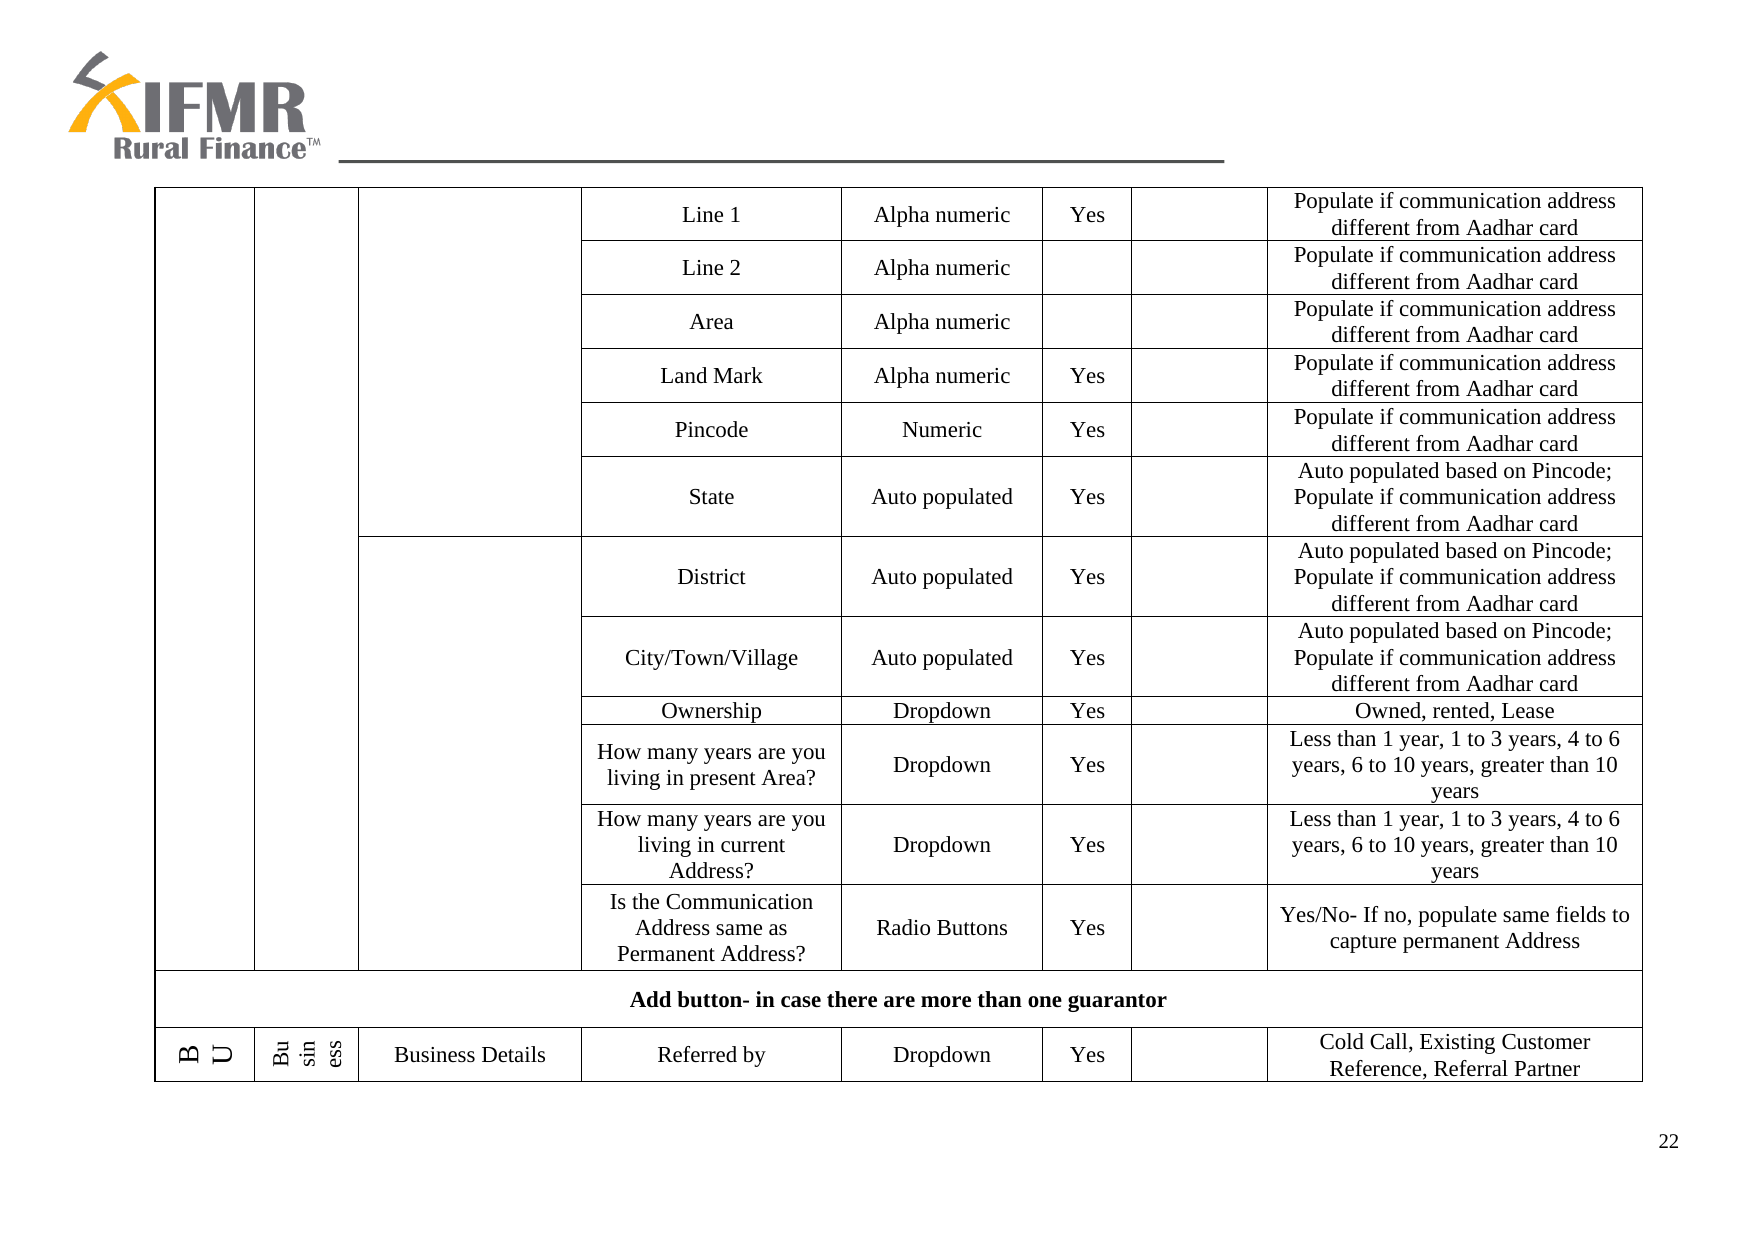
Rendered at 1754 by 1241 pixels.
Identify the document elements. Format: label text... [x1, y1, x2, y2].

table_cell Dropdown [842, 1028, 1042, 1081]
table_cell State [582, 457, 841, 536]
table_cell Yes [1043, 617, 1131, 696]
table_cell How many years are you living in current Address? [582, 805, 841, 884]
table_cell Auto populated based on Pincode; Populate if communication address different from Aadhar card [1268, 457, 1642, 536]
table_cell [1132, 697, 1267, 724]
table_cell [1132, 403, 1267, 456]
table_cell Ownership [582, 697, 841, 724]
table_cell Add button- in case there are more than one guarantor [156, 971, 1642, 1027]
table_cell Line 1 [582, 188, 841, 240]
picture [61, 45, 327, 166]
table_cell Is the Communication Address same as Permanent Address? [582, 885, 841, 970]
table_cell Alpha numeric [842, 188, 1042, 240]
table_cell Auto populated [842, 617, 1042, 696]
table_cell Less than 1 year, 1 to 3 years, 4 to 6 years, 6 to 10 years, greater than 10 years [1268, 805, 1642, 884]
table_cell BUSINESS [156, 1028, 254, 1081]
table_cell Radio Buttons [842, 885, 1042, 970]
table_cell Alpha numeric [842, 349, 1042, 402]
table_cell Yes [1043, 349, 1131, 402]
table_cell Populate if communication address different from Aadhar card [1268, 349, 1642, 402]
table_cell Dropdown [842, 805, 1042, 884]
table_cell Yes [1043, 885, 1131, 970]
table_cell Auto populated [842, 457, 1042, 536]
table_cell [1132, 805, 1267, 884]
table_cell Yes [1043, 188, 1131, 240]
table_cell Area [582, 295, 841, 348]
table_cell Owned, rented, Lease [1268, 697, 1642, 724]
table_cell [1132, 457, 1267, 536]
table_cell Dropdown [842, 697, 1042, 724]
table_cell Alpha numeric [842, 241, 1042, 294]
table_cell [1132, 725, 1267, 804]
table_cell [1132, 295, 1267, 348]
table_cell [1132, 188, 1267, 240]
table_cell Alpha numeric [842, 295, 1042, 348]
table_cell Business Details [359, 1028, 581, 1081]
table_cell Yes/No- If no, populate same fields to capture permanent Address [1268, 885, 1642, 970]
table_cell [1132, 241, 1267, 294]
table_cell Business Profile [255, 1028, 358, 1081]
table_cell City/Town/Village [582, 617, 841, 696]
table_cell Land Mark [582, 349, 841, 402]
table_cell Auto populated based on Pincode; Populate if communication address different from Aadhar card [1268, 617, 1642, 696]
table_cell [1132, 537, 1267, 616]
table_cell [1043, 295, 1131, 348]
table_cell Referred by [582, 1028, 841, 1081]
table_cell Yes [1043, 725, 1131, 804]
table_cell [1132, 349, 1267, 402]
table_cell Populate if communication address different from Aadhar card [1268, 188, 1642, 240]
table_cell Yes [1043, 537, 1131, 616]
table_cell Cold Call, Existing Customer Reference, Referral Partner [1268, 1028, 1642, 1081]
table_cell [1043, 241, 1131, 294]
table_cell Pincode [582, 403, 841, 456]
table_cell [1132, 617, 1267, 696]
table_cell [1132, 885, 1267, 970]
table_cell Less than 1 year, 1 to 3 years, 4 to 6 years, 6 to 10 years, greater than 10 years [1268, 725, 1642, 804]
table_cell Numeric [842, 403, 1042, 456]
table_cell Dropdown [842, 725, 1042, 804]
table_cell District [582, 537, 841, 616]
table_cell Populate if communication address different from Aadhar card [1268, 295, 1642, 348]
table_cell Yes [1043, 805, 1131, 884]
table_cell Yes [1043, 457, 1131, 536]
table_cell Yes [1043, 403, 1131, 456]
table_cell Populate if communication address different from Aadhar card [1268, 403, 1642, 456]
table_cell Auto populated [842, 537, 1042, 616]
table_cell Auto populated based on Pincode; Populate if communication address different from Aadhar card [1268, 537, 1642, 616]
table_cell Yes [1043, 697, 1131, 724]
table_cell Yes [1043, 1028, 1131, 1081]
table_cell [359, 537, 581, 970]
table_cell How many years are you living in present Area? [582, 725, 841, 804]
table_cell Populate if communication address different from Aadhar card [1268, 241, 1642, 294]
table_cell [1132, 1028, 1267, 1081]
table_cell Line 2 [582, 241, 841, 294]
